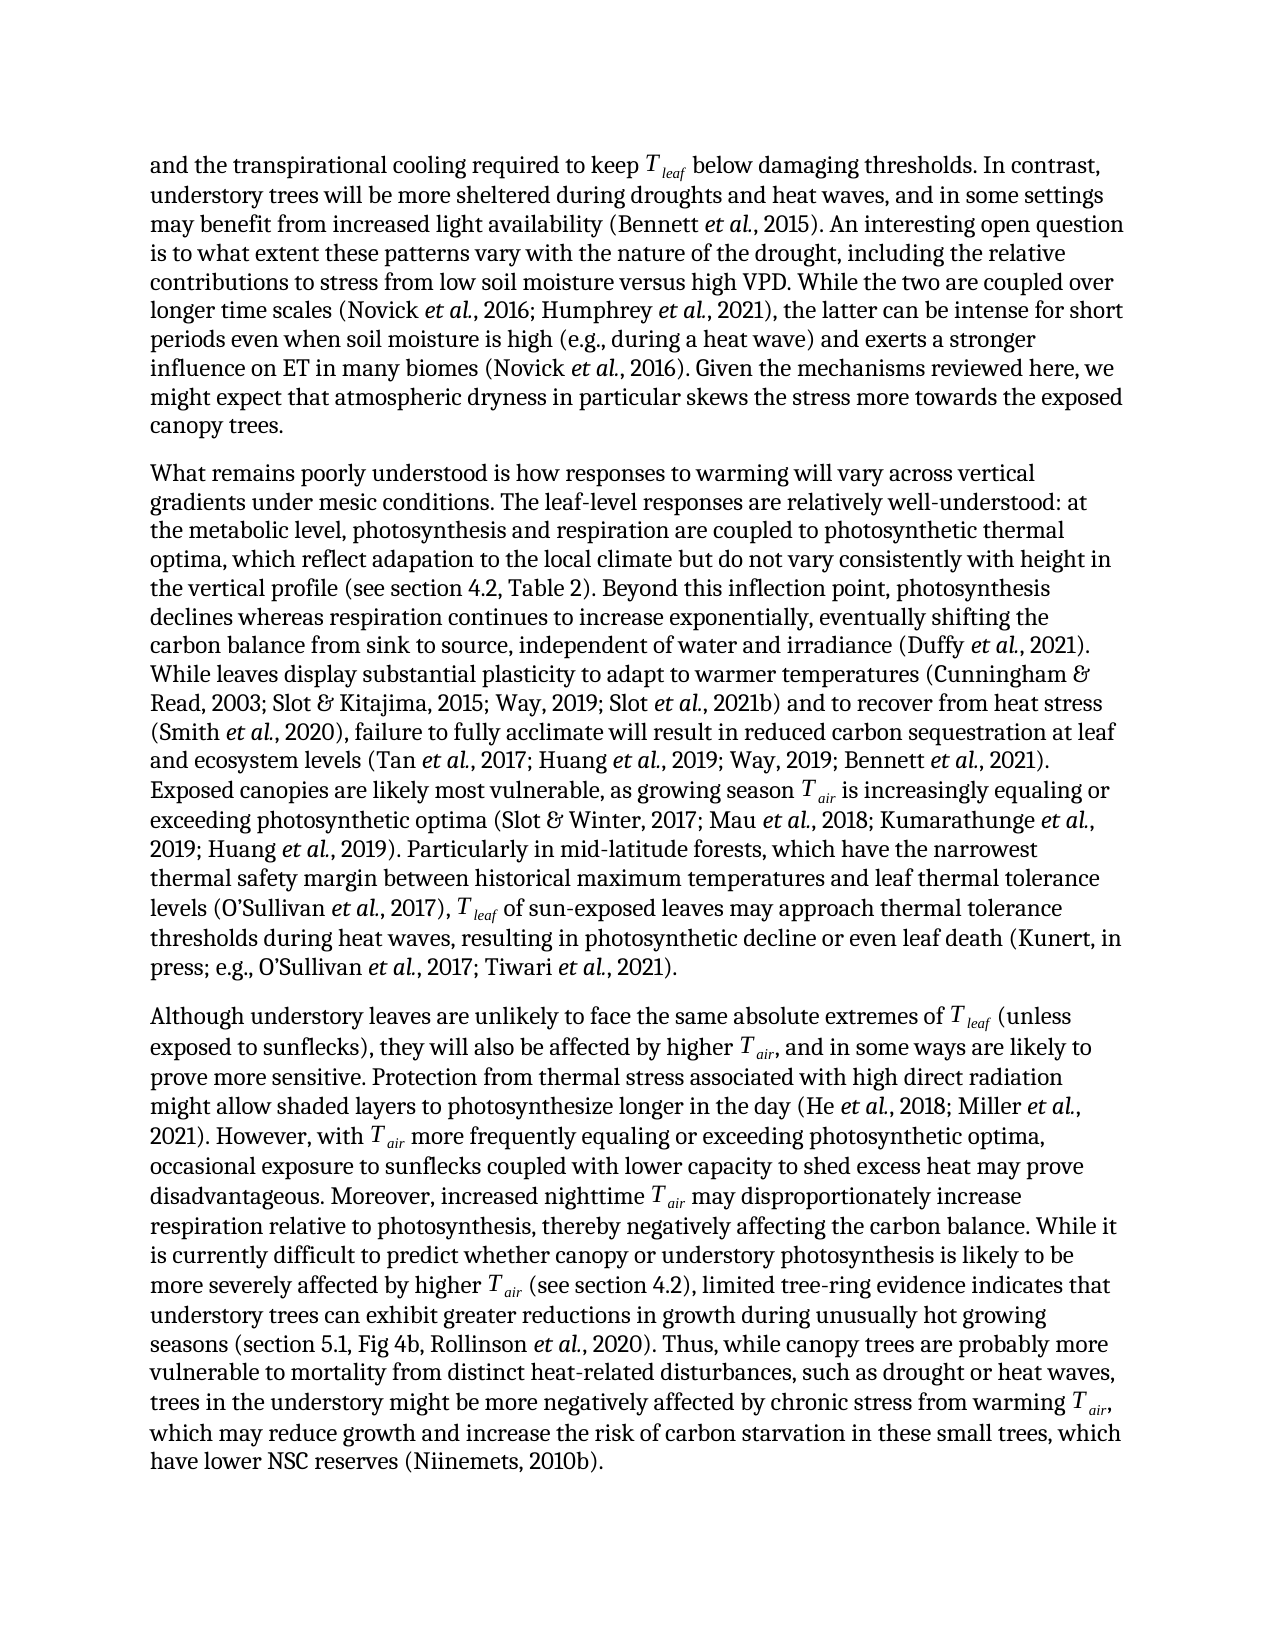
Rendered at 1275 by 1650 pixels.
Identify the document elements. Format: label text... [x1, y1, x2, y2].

text What remains poorly understood is how responses to warming will vary across vertical gradients under mesic conditions. The leaf-level responses are relatively well-understood: at the metabolic level, photosynthesis and respiration are coupled to photosynthetic thermal optima, which reflect adapation to the local climate but do not vary consistently with height in the vertical profile (see section 4.2, Table 2). Beyond this inflection point, photosynthesis declines whereas respiration continues to increase exponentially, eventually shifting the carbon balance from sink to source, independent of water and irradiance (Duffy et al., 2021). While leaves display substantial plasticity to adapt to warmer temperatures (Cunningham & Read, 2003; Slot & Kitajima, 2015; Way, 2019; Slot et al., 2021b) and to recover from heat stress (Smith et al., 2020), failure to fully acclimate will result in reduced carbon sequestration at leaf and ecosystem levels (Tan et al., 2017; Huang et al., 2019; Way, 2019; Bennett et al., 2021). Exposed canopies are likely most vulnerable, as growing season is increasingly equaling or exceeding photosynthetic optima (Slot & Winter, 2017; Mau et al., 2018; Kumarathunge et al., 2019; Huang et al., 2019). Particularly in mid-latitude forests, which have the narrowest thermal safety margin between historical maximum temperatures and leaf thermal tolerance levels (O’Sullivan et al., 2017), of sun-exposed leaves may approach thermal tolerance thresholds during heat waves, resulting in photosynthetic decline or even leaf death (Kunert, in press; e.g., O’Sullivan et al., 2017; Tiwari et al., 2021). [150, 459, 1125, 982]
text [150, 150, 1125, 440]
text Although understory leaves are unlikely to face the same absolute extremes of (unless exposed to sunflecks), they will also be affected by higher , and in some ways are likely to prove more sensitive. Protection from thermal stress associated with high direct radiation might allow shaded layers to photosynthesize longer in the day (He et al., 2018; Miller et al., 2021). However, with more frequently equaling or exceeding photosynthetic optima, occasional exposure to sunflecks coupled with lower capacity to shed excess heat may prove disadvantageous. Moreover, increased nighttime may disproportionately increase respiration relative to photosynthesis, thereby negatively affecting the carbon balance. While it is currently difficult to predict whether canopy or understory photosynthesis is likely to be more severely affected by higher (see section 4.2), limited tree-ring evidence indicates that understory trees can exhibit greater reductions in growth during unusually hot growing seasons (section 5.1, Fig 4b, Rollinson et al., 2020). Thus, while canopy trees are probably more vulnerable to mortality from distinct heat-related disturbances, such as drought or heat waves, trees in the understory might be more negatively affected by chronic stress from warming , which may reduce growth and increase the risk of carbon starvation in these small trees, which have lower NSC reserves (Niinemets, 2010b). [150, 1000, 1125, 1476]
